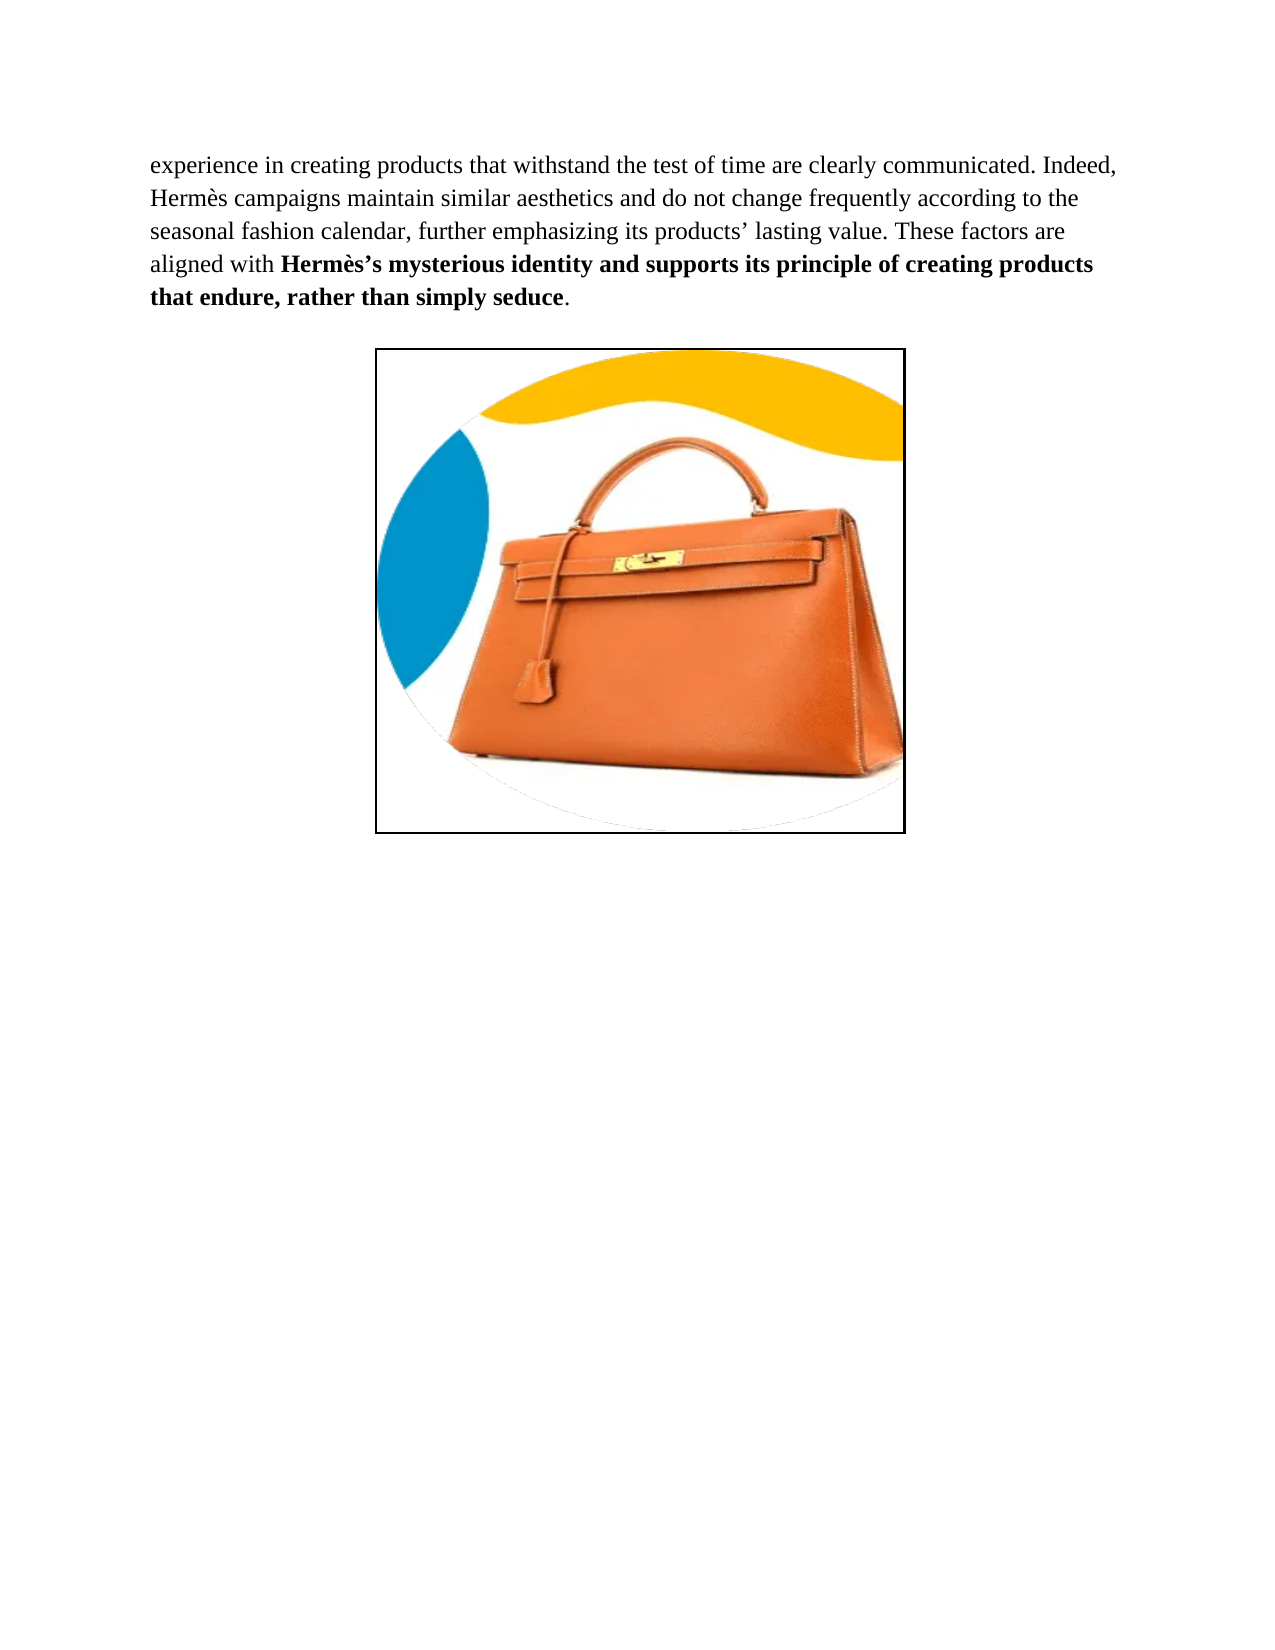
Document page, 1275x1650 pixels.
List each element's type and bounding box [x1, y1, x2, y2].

text [150, 150, 1125, 311]
picture [377, 350, 903, 832]
